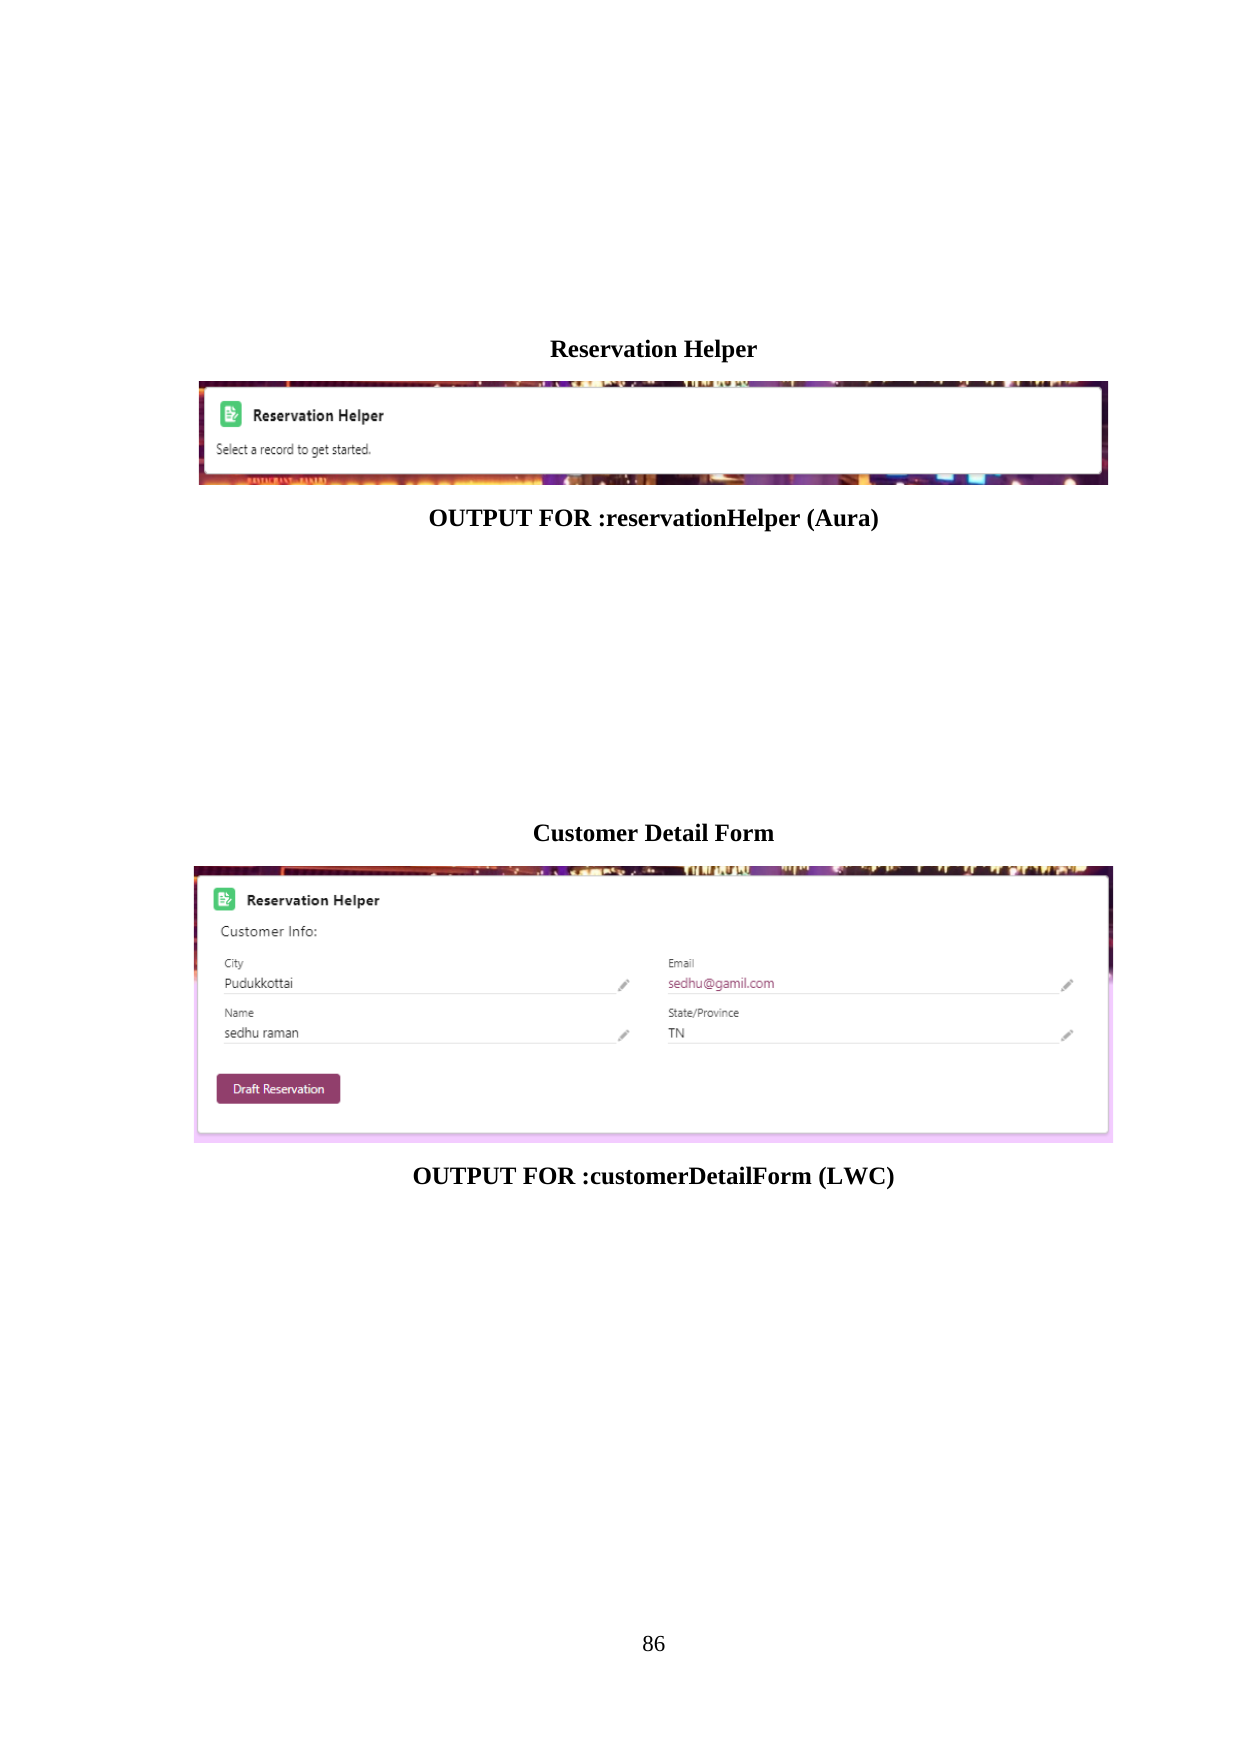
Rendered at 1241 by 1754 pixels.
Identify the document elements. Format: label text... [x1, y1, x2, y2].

picture [193, 866, 1114, 1143]
text OUTPUT FOR :customerDetailForm (LWC) [187, 1161, 1120, 1190]
text OUTPUT FOR :reservationHelper (Aura) [187, 503, 1120, 532]
picture [198, 381, 1109, 485]
text Reservation Helper [187, 334, 1120, 362]
text Customer Detail Form [187, 818, 1120, 847]
